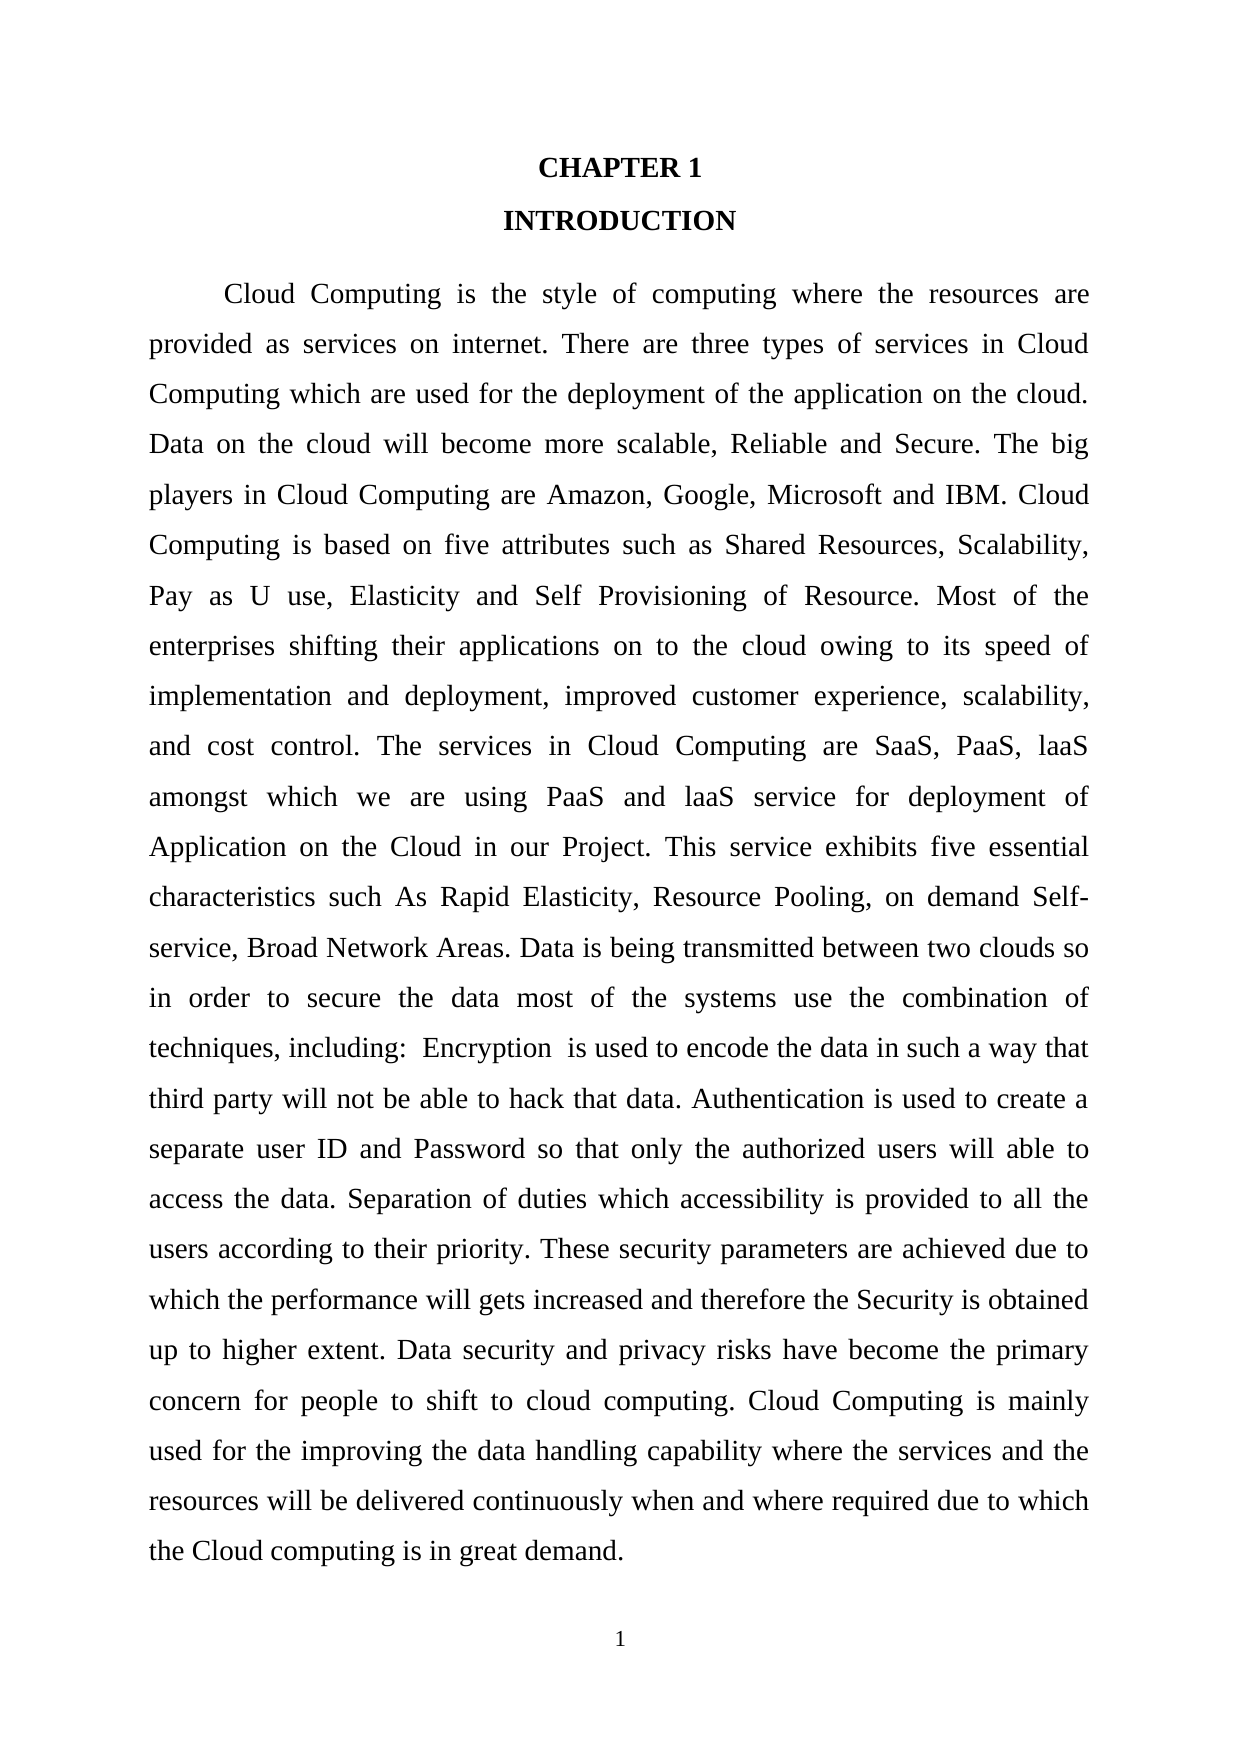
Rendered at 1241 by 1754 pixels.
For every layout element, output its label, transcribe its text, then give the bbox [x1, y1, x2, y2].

text CHAPTER 1 [150, 150, 1090, 183]
text INTRODUCTION [149, 203, 1090, 236]
text Cloud Computing is the style of computing where the resources are provided as services on internet. There are three types of services in Cloud Computing which are used for the deployment of the application on the cloud. Data on the cloud will become more scalable, Reliable and Secure. The big players in Cloud Computing are Amazon, Google, Microsoft and IBM. Cloud Computing is based on five attributes such as Shared Resources, Scalability, Pay as U use, Elasticity and Self Provisioning of Resource. Most of the enterprises shifting their applications on to the cloud owing to its speed of implementation and deployment, improved customer experience, scalability, and cost control. The services in Cloud Computing are SaaS, PaaS, laaS amongst which we are using PaaS and laaS service for deployment of Application on the Cloud in our Project. This service exhibits five essential characteristics such As Rapid Elasticity, Resource Pooling, on demand Self-service, Broad Network Areas. Data is being transmitted between two clouds so in order to secure the data most of the systems use the combination of techniques, including: Encryption is used to encode the data in such a way that third party will not be able to hack that data. Authentication is used to create a separate user ID and Password so that only the authorized users will able to access the data. Separation of duties which accessibility is provided to all the users according to their priority. These security parameters are achieved due to which the performance will gets increased and therefore the Security is obtained up to higher extent. Data security and privacy risks have become the primary concern for people to shift to cloud computing. Cloud Computing is mainly used for the improving the data handling capability where the services and the resources will be delivered continuously when and where required due to which the Cloud computing is in great demand. [149, 276, 1090, 1567]
